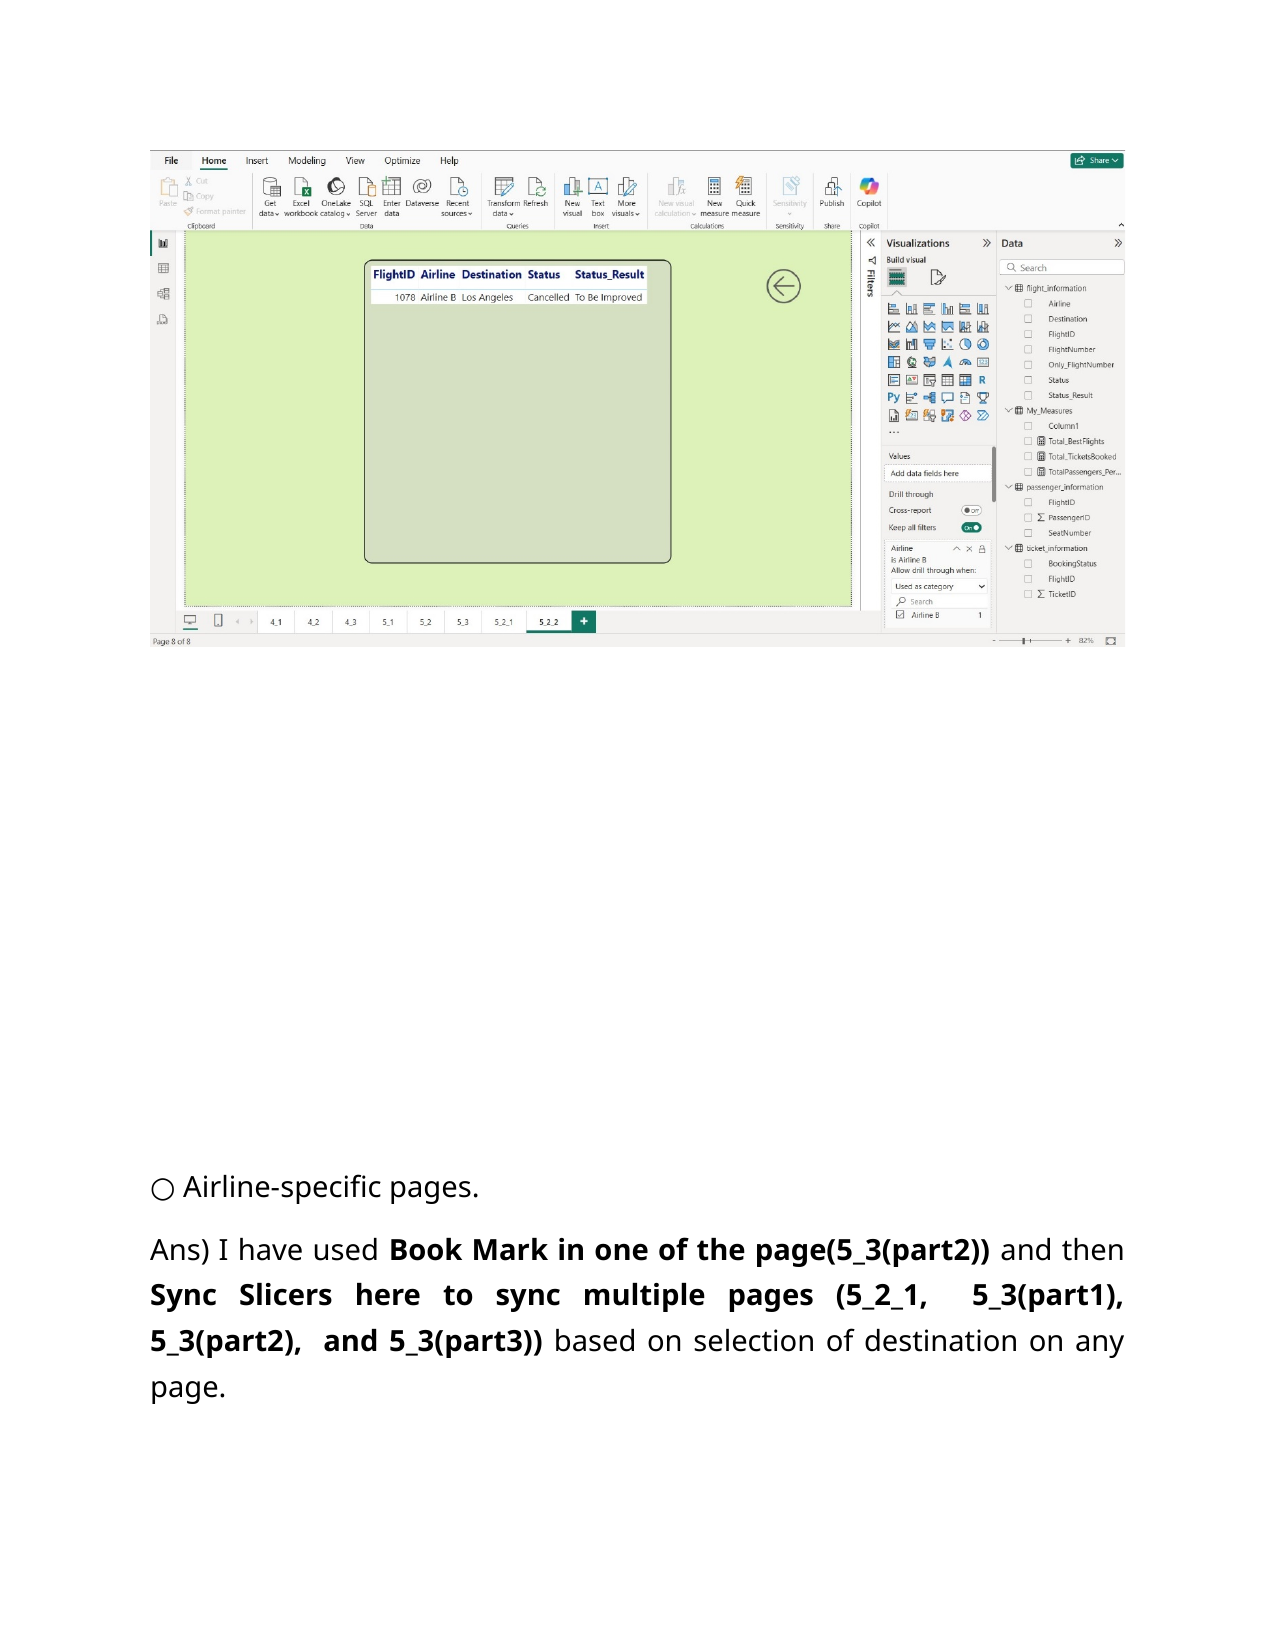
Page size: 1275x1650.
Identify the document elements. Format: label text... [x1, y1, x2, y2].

text Ans) I have used Book Mark in one of the page(5_3(part2)) and then Sync Slicers here to sync multiple pages (5_2_1, 5_3(part1), 5_3(part2), and 5_3(part3)) based on selection of destination on any page. [150, 1229, 1125, 1406]
text ○ Airline-specific pages. [150, 1167, 1125, 1206]
picture [150, 150, 1125, 647]
